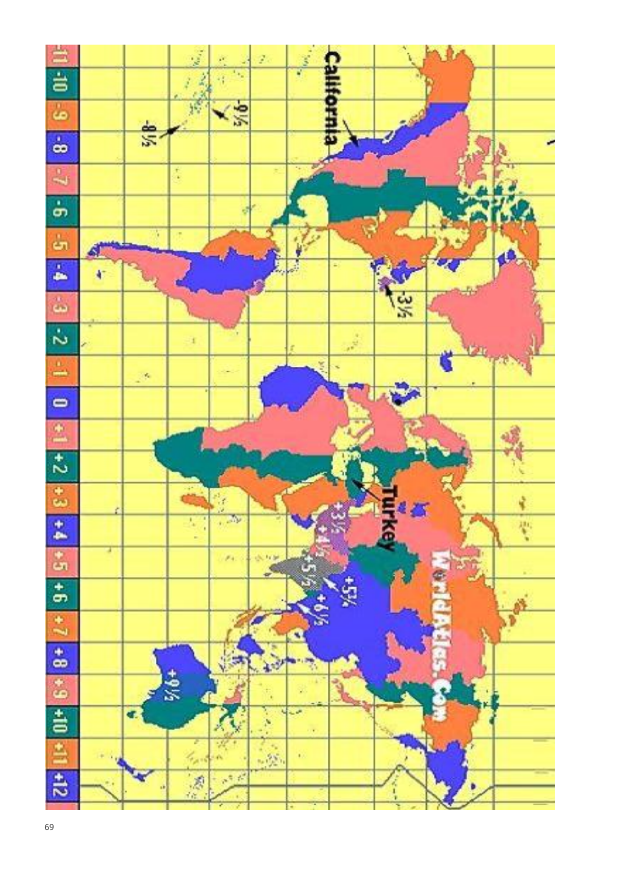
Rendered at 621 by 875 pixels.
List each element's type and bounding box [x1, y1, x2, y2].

picture [45, 45, 555, 810]
